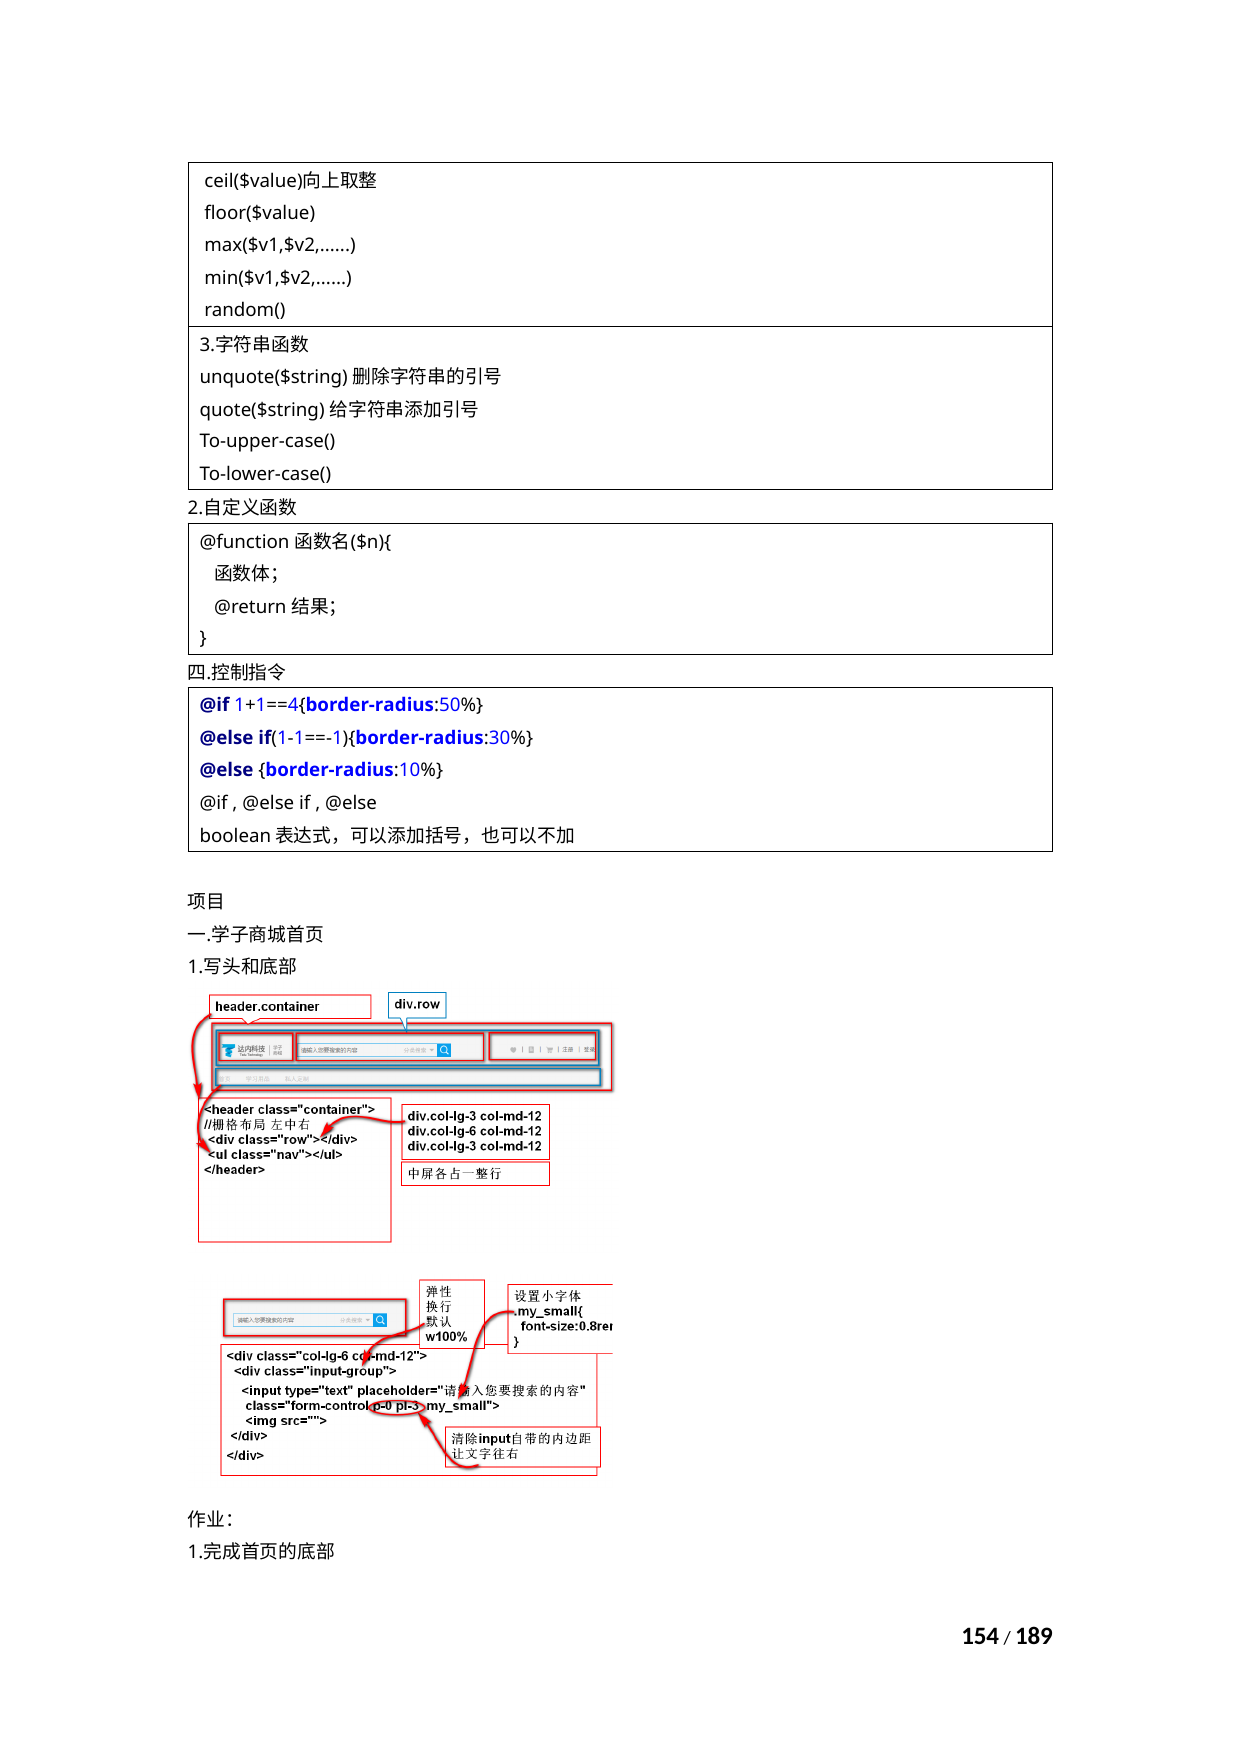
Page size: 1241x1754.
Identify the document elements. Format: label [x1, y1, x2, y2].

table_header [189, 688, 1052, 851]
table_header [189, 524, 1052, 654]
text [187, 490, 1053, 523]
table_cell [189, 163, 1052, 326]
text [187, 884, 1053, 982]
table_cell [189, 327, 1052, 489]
picture [187, 981, 620, 1253]
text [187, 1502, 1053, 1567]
picture [187, 1274, 613, 1488]
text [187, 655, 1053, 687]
